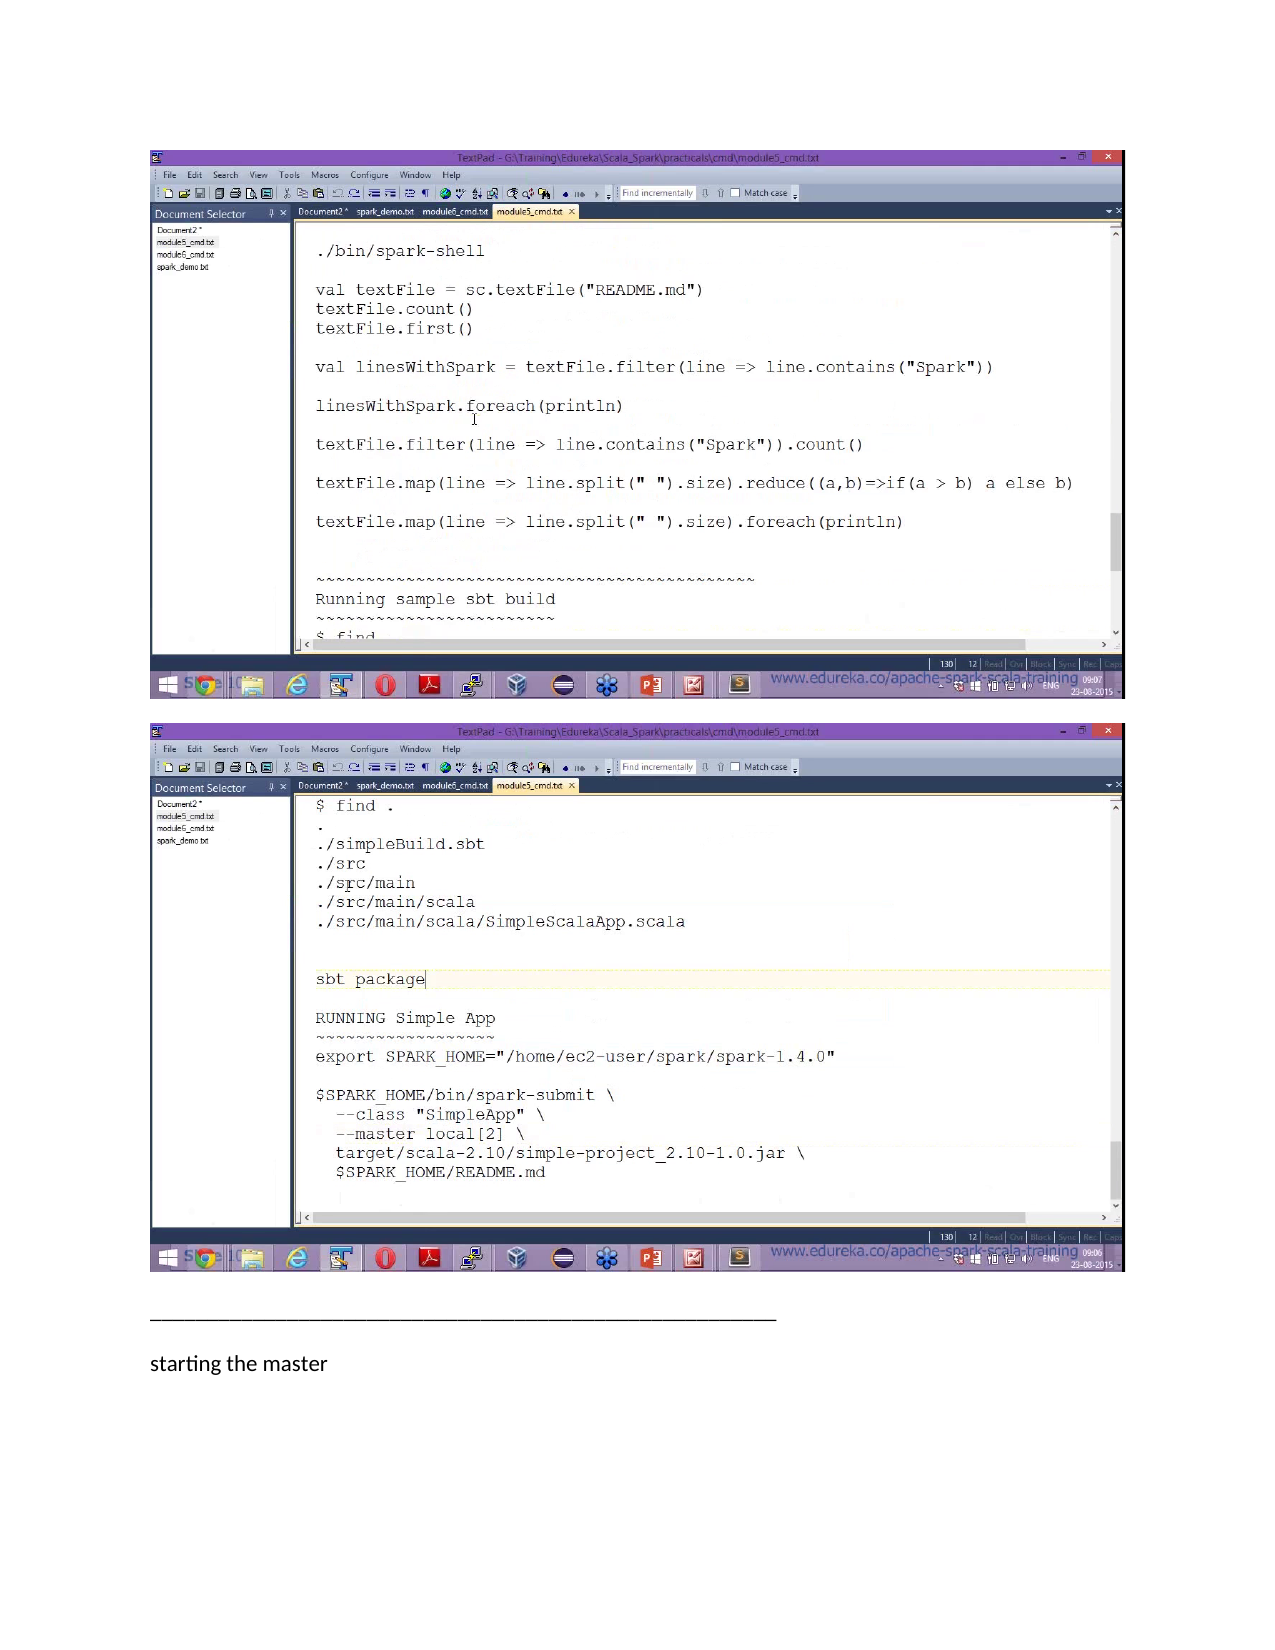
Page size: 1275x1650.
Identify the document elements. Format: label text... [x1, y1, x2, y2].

text starting the master [150, 1349, 1125, 1377]
picture [150, 723, 1125, 1272]
picture [150, 150, 1125, 699]
text _______________________________________________________ [150, 1296, 1125, 1324]
